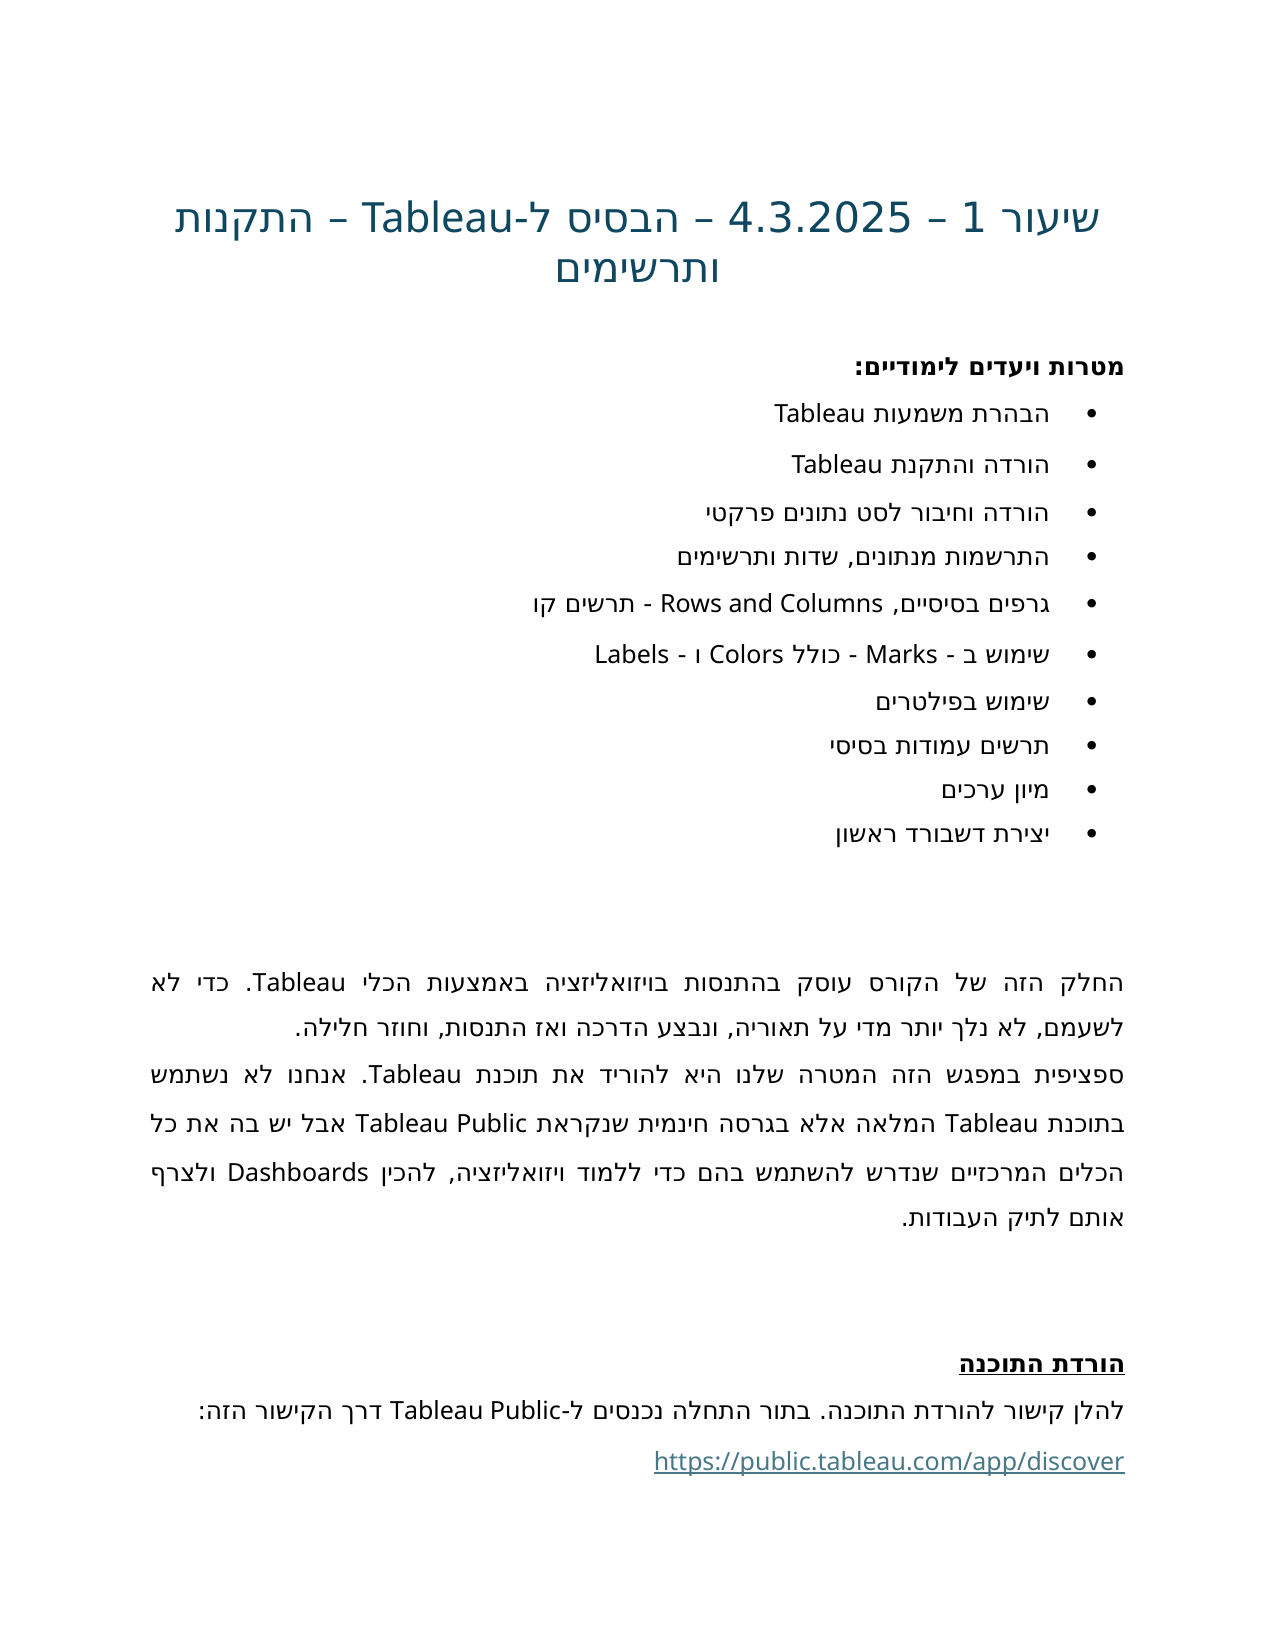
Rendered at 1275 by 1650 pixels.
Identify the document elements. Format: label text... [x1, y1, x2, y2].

list מיון ערכים [150, 775, 1087, 804]
list התרשמות מנתונים, שדות ותרשימים [150, 542, 1087, 571]
list הורדה וחיבור לסט נתונים פרקטי [150, 498, 1087, 527]
list יצירת דשבורד ראשון [150, 819, 1087, 848]
list תרשים עמודות בסיסי [150, 731, 1087, 761]
text הורדת התוכנה [150, 1349, 1125, 1378]
list שימוש בפילטרים [150, 688, 1087, 717]
text https://public.tableau.com/app/discover [150, 1444, 1125, 1478]
list הורדה והתקנת Tableau [150, 447, 1087, 481]
text מטרות ויעדים לימודיים: [150, 352, 1125, 381]
list הבהרת משמעות Tableau [150, 396, 1087, 430]
text החלק הזה של הקורס עוסק בהתנסות בויזואליזציה באמצעות הכלי Tableau. כדי לא לשעמם, לא נלך יותר מדי על תאוריה, ונבצע הדרכה ואז התנסות, וחוזר חלילה. [150, 965, 1125, 1042]
subtitle שיעור 1 – 4.3.2025 – הבסיס ל-Tableau – התקנות ותרשימים [150, 187, 1125, 293]
text להלן קישור להורדת התוכנה. בתור התחלה נכנסים ל-Tableau Public דרך הקישור הזה: [150, 1393, 1125, 1427]
list שימוש ב - Marks - כולל Colors ו - Labels [150, 637, 1087, 671]
list גרפים בסיסיים, Rows and Columns - תרשים קו [150, 586, 1087, 619]
text ספציפית במפגש הזה המטרה שלנו היא להוריד את תוכנת Tableau. אנחנו לא נשתמש בתוכנת Tableau המלאה אלא בגרסה חינמית שנקראת Tableau Public אבל יש בה את כל הכלים המרכזיים שנדרש להשתמש בהם כדי ללמוד ויזואליזציה, להכין Dashboards ולצרף אותם לתיק העבודות. [150, 1057, 1125, 1232]
